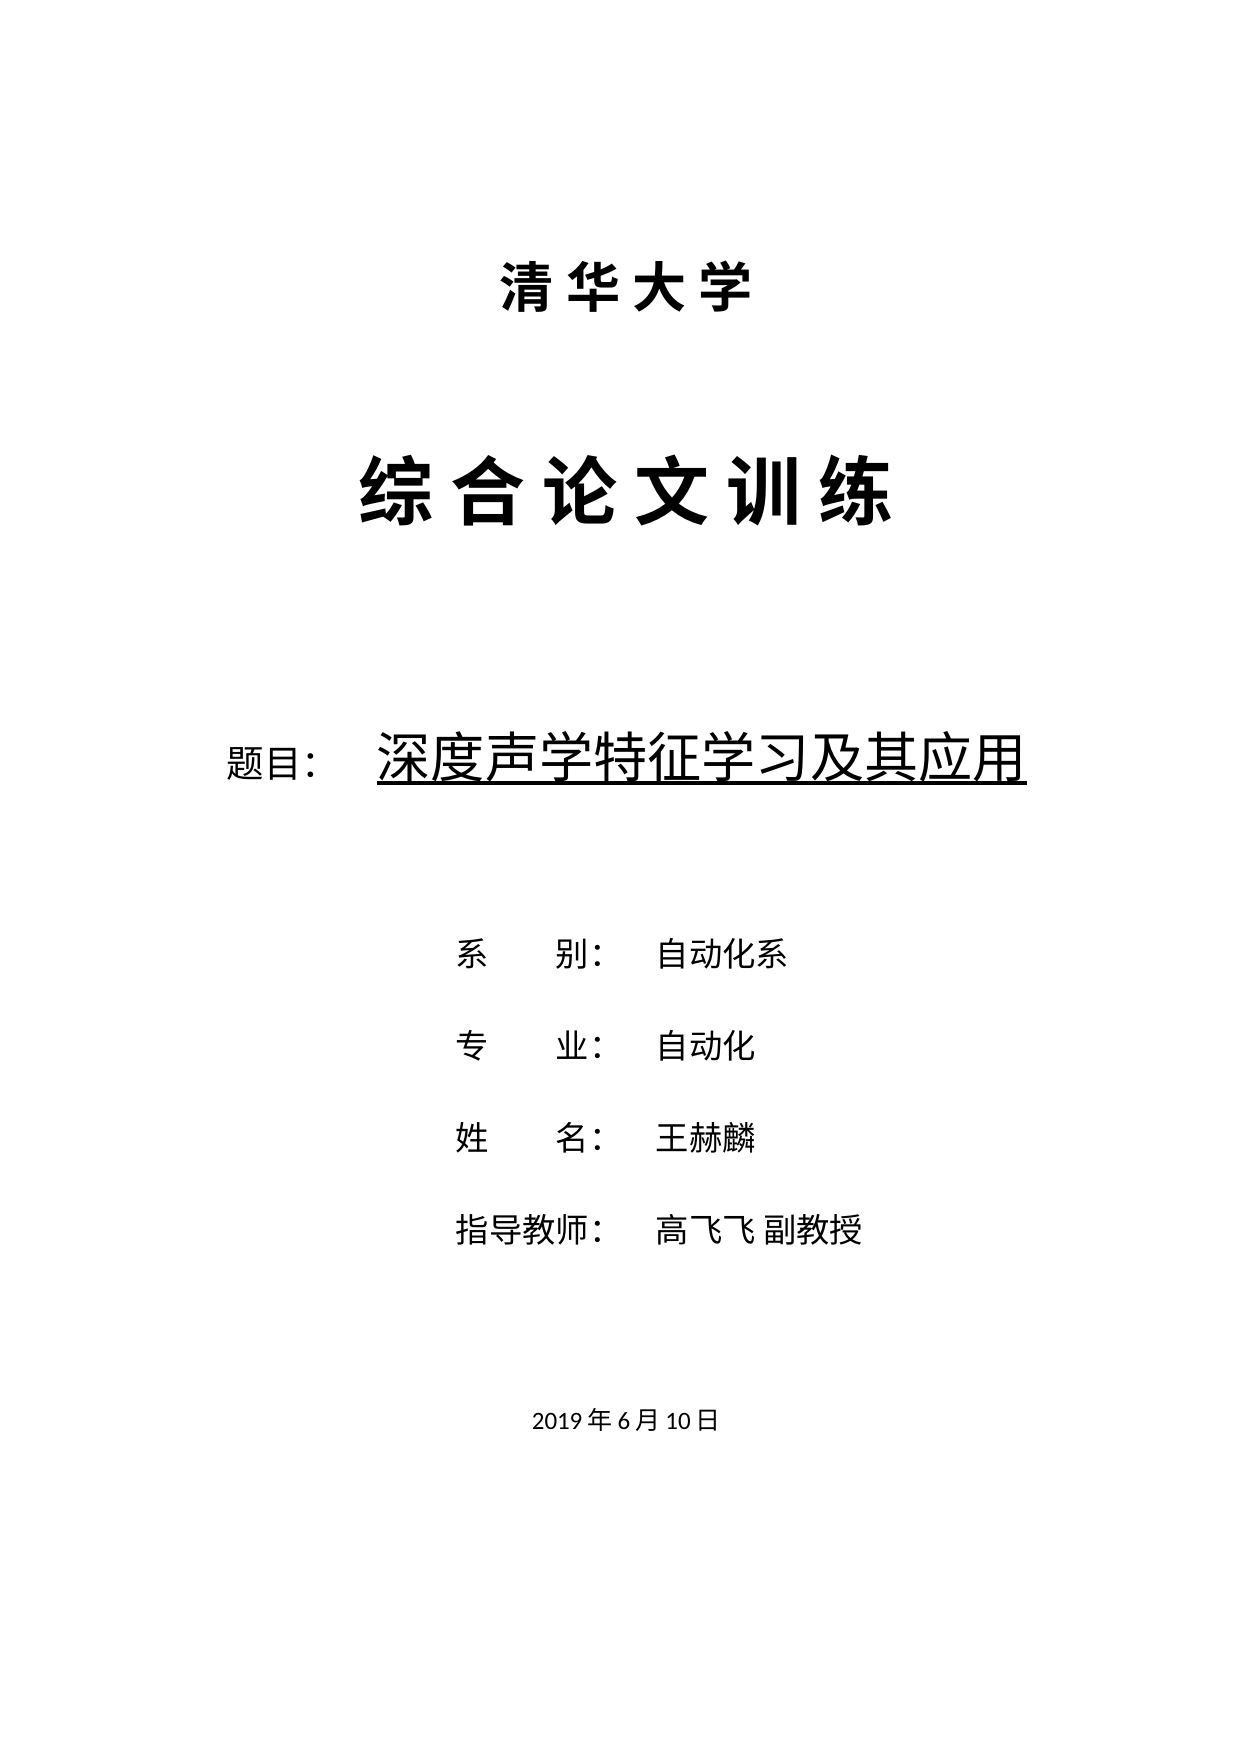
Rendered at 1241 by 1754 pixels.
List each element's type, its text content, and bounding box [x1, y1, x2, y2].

text 指导教师： 高飞飞 副教授 [389, 1194, 1063, 1262]
text 题目： 深度声学特征学习及其应用 [189, 703, 1063, 804]
text 系 别： 自动化系 [389, 918, 1063, 986]
text 专 业： 自动化 [389, 1010, 1063, 1078]
text 2019年6月10日 [189, 1385, 1063, 1453]
text 姓 名： 王赫麟 [389, 1102, 1063, 1170]
text 清 华 大 学 [189, 232, 1063, 334]
text 综 合 论 文 训 练 [189, 419, 1063, 555]
